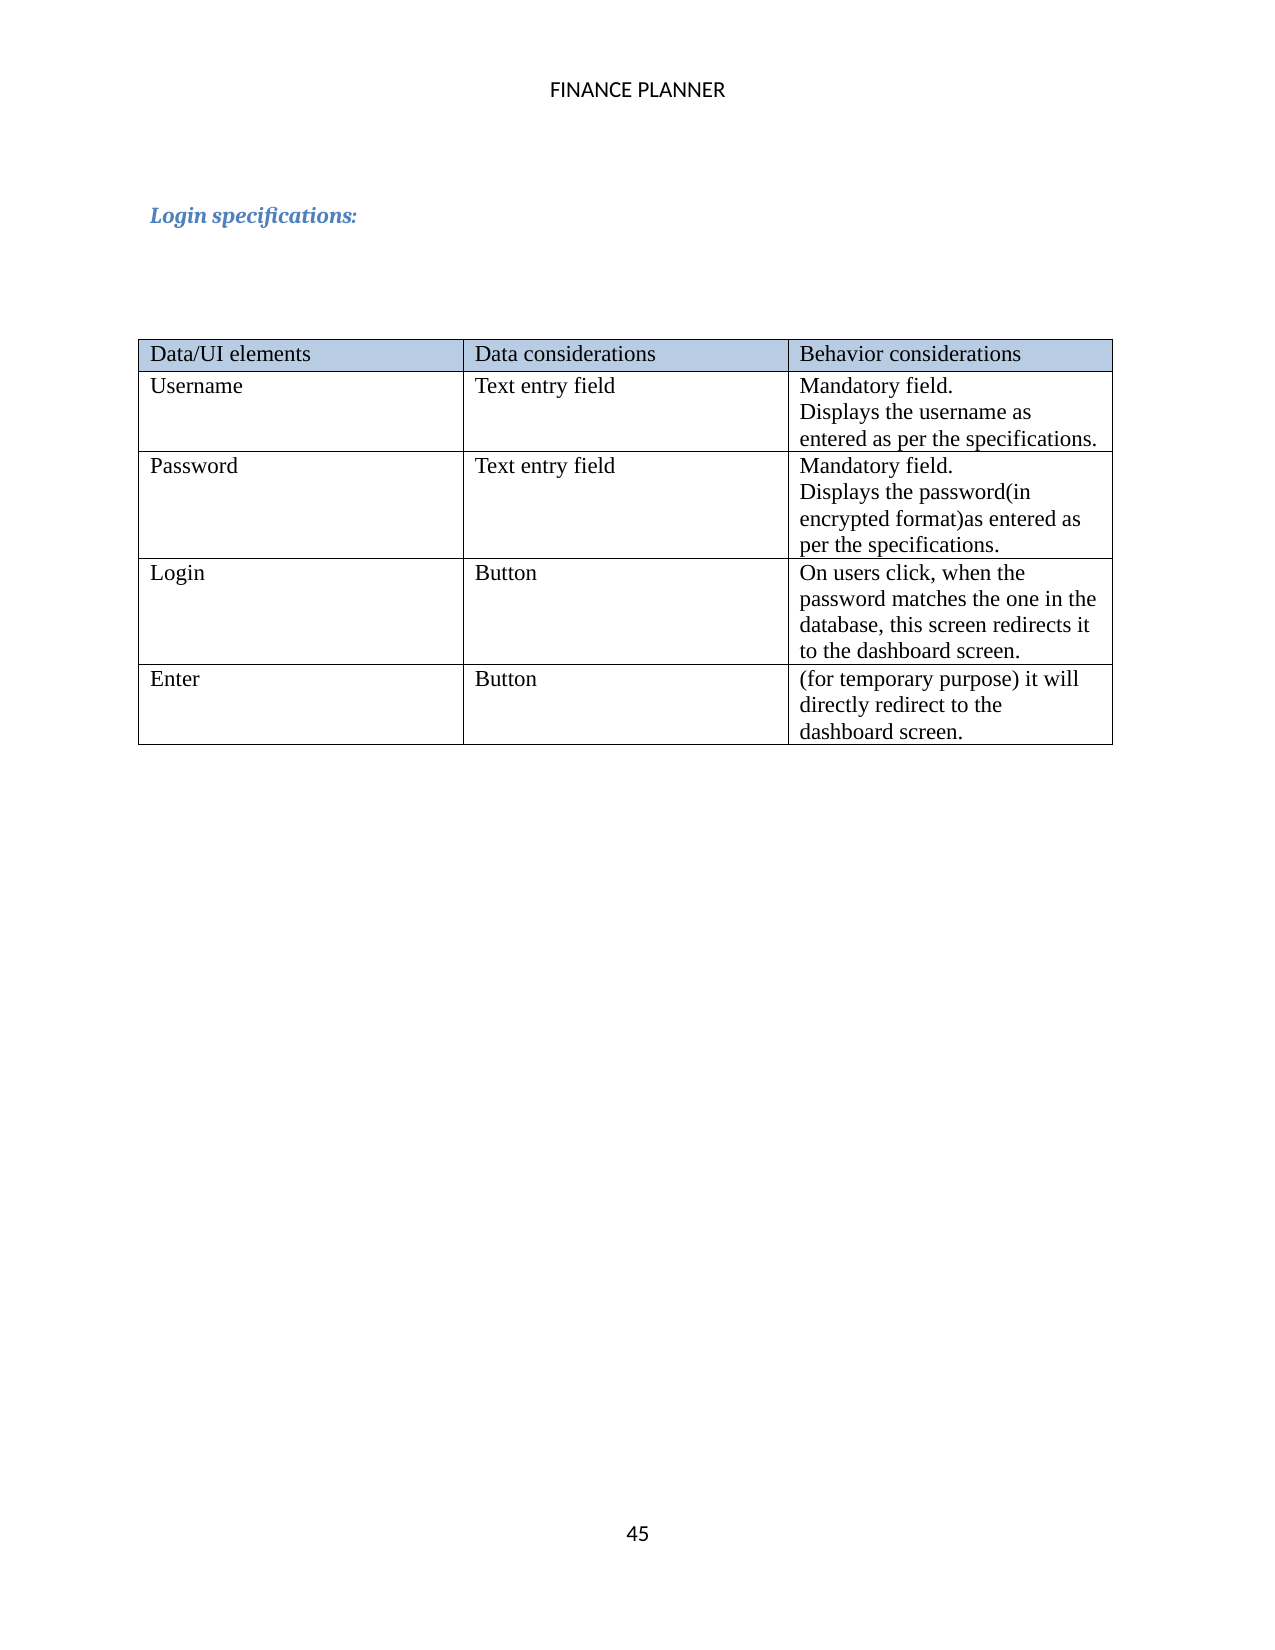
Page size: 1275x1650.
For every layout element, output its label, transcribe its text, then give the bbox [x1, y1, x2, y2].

table_cell Text entry field [464, 372, 788, 451]
table_cell On users click, when the password matches the one in the database, this screen redirects it to the dashboard screen. [789, 559, 1112, 664]
table_cell Text entry field [464, 452, 788, 557]
table_header Behavior considerations [789, 340, 1112, 371]
table_header Data/UI elements [139, 340, 463, 371]
table_cell Password [139, 452, 463, 557]
table_cell Mandatory field. Displays the password(in encrypted format)as entered as per the specifications. [789, 452, 1112, 557]
table_cell Mandatory field. Displays the username as entered as per the specifications. [789, 372, 1112, 451]
table_cell Button [464, 559, 788, 664]
subtitle Login specifications: [150, 203, 1125, 229]
table_cell Username [139, 372, 463, 451]
table_cell Enter [139, 665, 463, 744]
table_cell (for temporary purpose) it will directly redirect to the dashboard screen. [789, 665, 1112, 744]
table_header Data considerations [464, 340, 788, 371]
table_cell Button [464, 665, 788, 744]
table_cell Login [139, 559, 463, 664]
